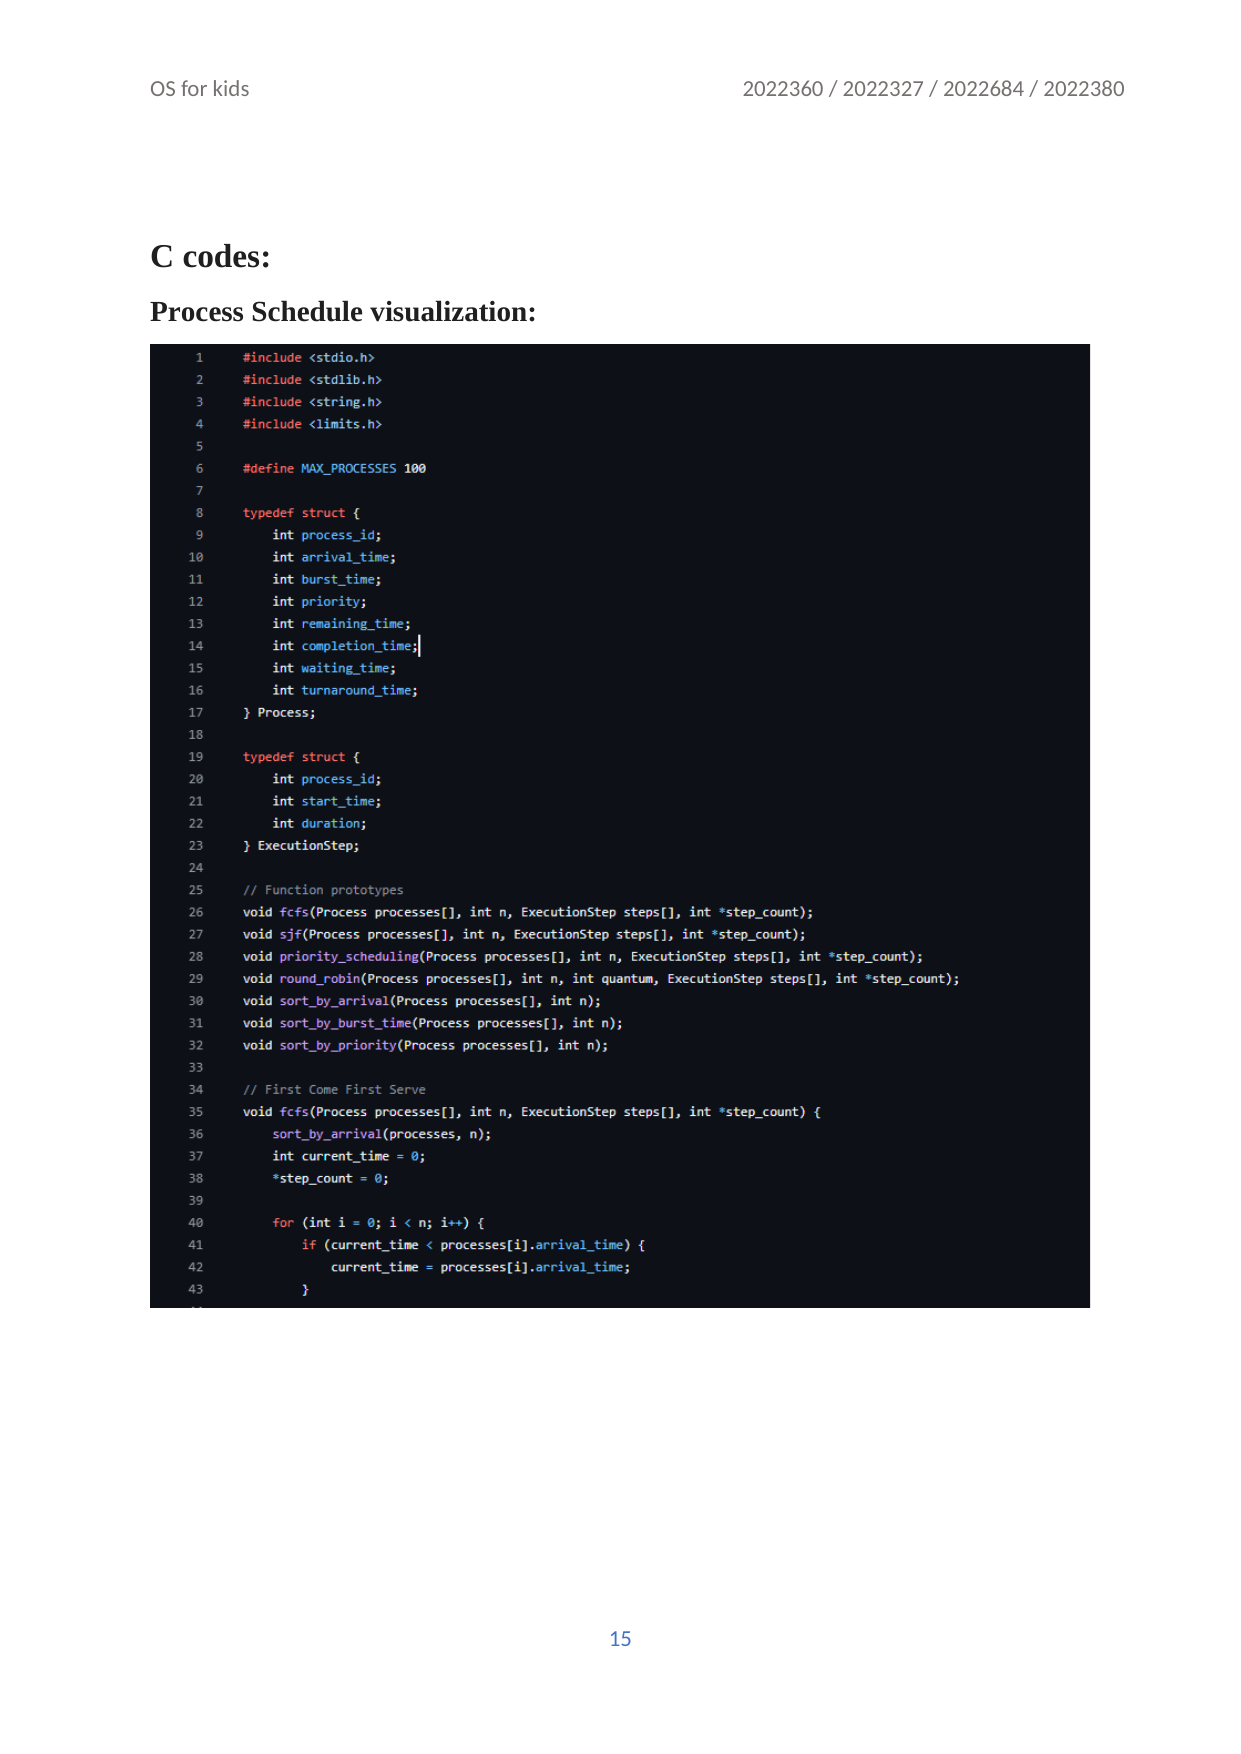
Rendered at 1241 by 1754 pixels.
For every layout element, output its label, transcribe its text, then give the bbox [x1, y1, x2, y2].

picture [150, 344, 1091, 1308]
text Process Schedule visualization: [150, 294, 1090, 327]
text C codes: [150, 236, 1090, 274]
